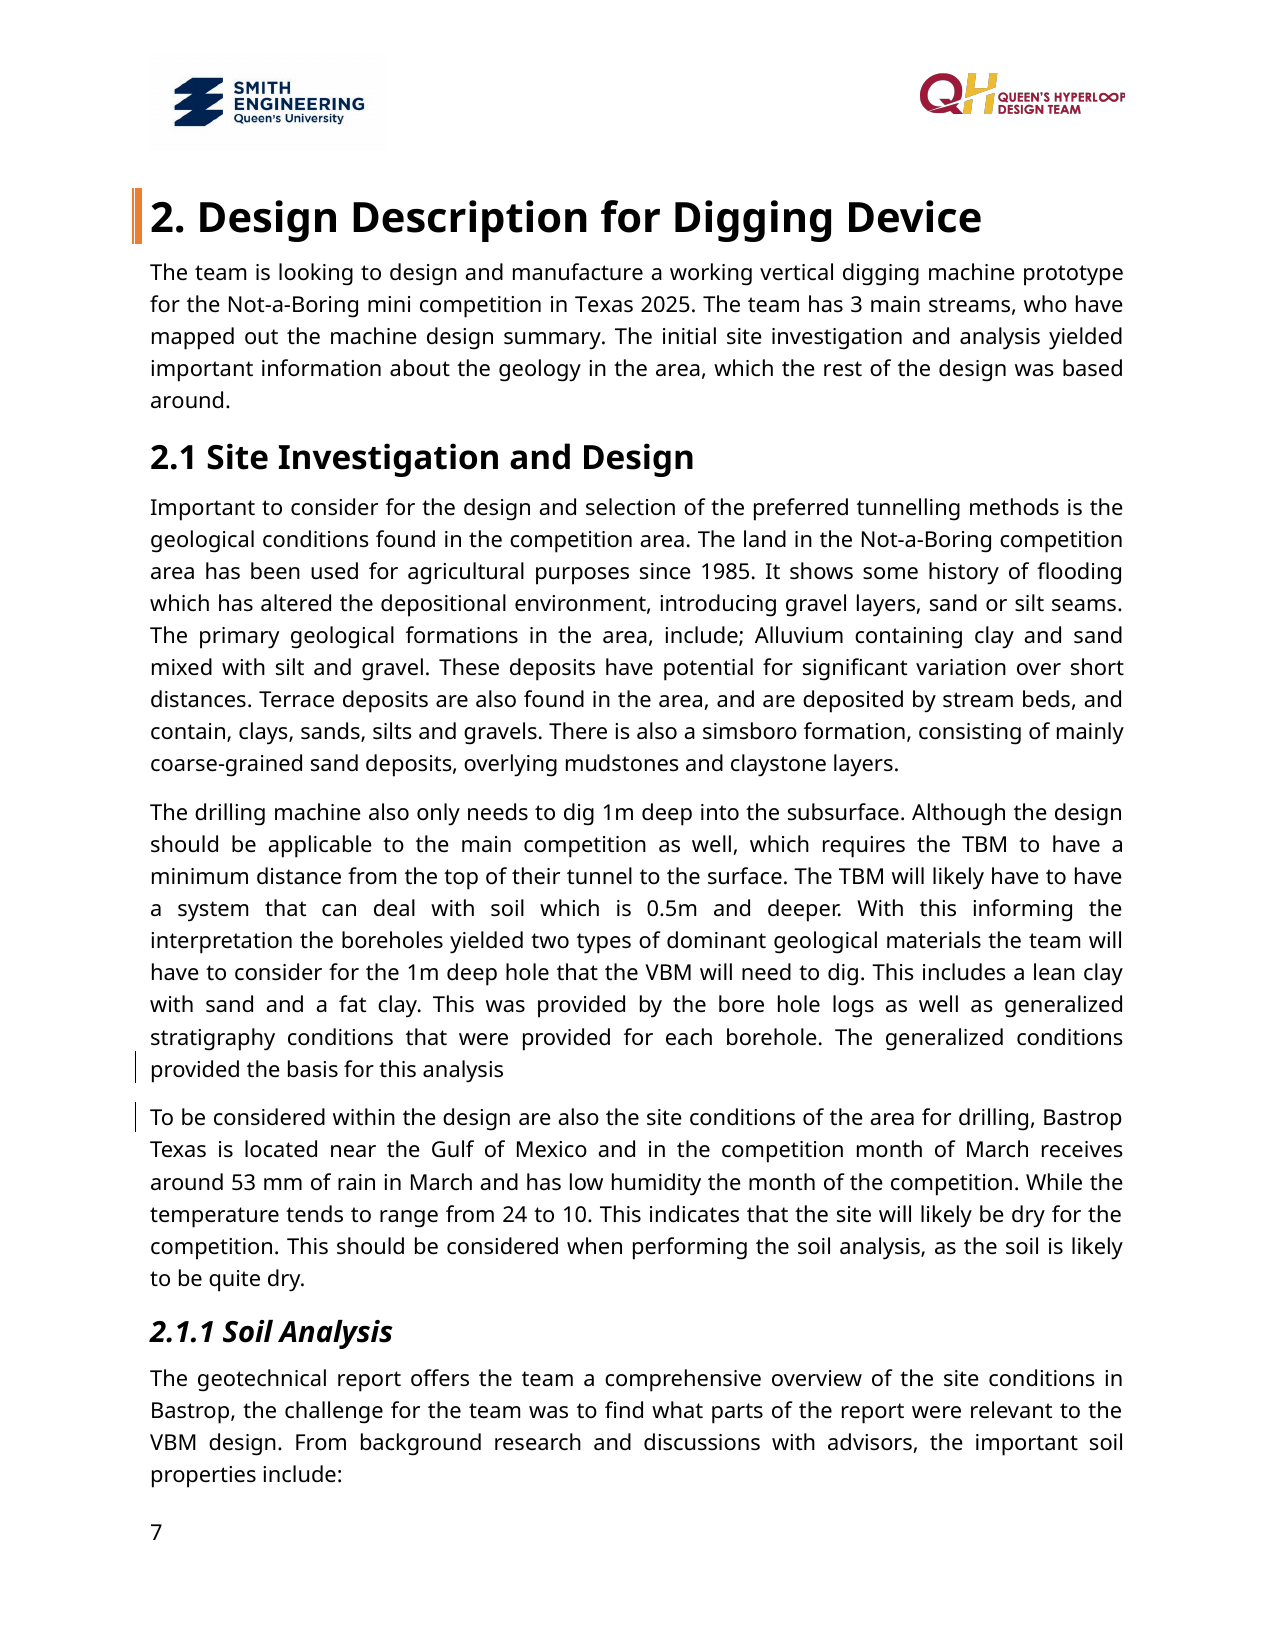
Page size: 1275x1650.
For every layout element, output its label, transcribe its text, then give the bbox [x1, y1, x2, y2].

text Important to consider for the design and selection of the preferred tunnelling methods is the geological conditions found in the competition area. The land in the Not-a-Boring competition area has been used for agricultural purposes since 1985. It shows some history of flooding which has altered the depositional environment, introducing gravel layers, sand or silt seams. The primary geological formations in the area, include; Alluvium containing clay and sand mixed with silt and gravel. These deposits have potential for significant variation over short distances. Terrace deposits are also found in the area, and are deposited by stream beds, and contain, clays, sands, silts and gravels. There is also a simsboro formation, consisting of mainly coarse-grained sand deposits, overlying mudstones and claystone layers. [150, 491, 1125, 778]
subtitle 2.1.1 Soil Analysis [150, 1311, 1125, 1351]
picture [920, 73, 1125, 114]
text To be considered within the design are also the site conditions of the area for drilling, Bastrop Texas is located near the Gulf of Mexico and in the competition month of March receives around 53 mm of rain in March and has low humidity the month of the competition. While the temperature tends to range from 24 to 10. This indicates that the site will likely be dry for the competition. This should be considered when performing the soil analysis, as the soil is likely to be quite dry. [150, 1102, 1125, 1292]
text The geotechnical report offers the team a comprehensive overview of the site conditions in Bastrop, the challenge for the team was to find what parts of the report were relevant to the VBM design. From background research and discussions with advisors, the important soil properties include: [150, 1363, 1125, 1489]
picture [150, 53, 388, 150]
subtitle 2. Design Description for Digging Device [132, 187, 1125, 244]
text The team is looking to design and manufacture a working vertical digging machine prototype for the Not-a-Boring mini competition in Texas 2025. The team has 3 main streams, who have mapped out the machine design summary. The initial site investigation and analysis yielded important information about the geology in the area, which the rest of the design was based around. [150, 257, 1125, 415]
text The drilling machine also only needs to dig 1m deep into the subsurface. Although the design should be applicable to the main competition as well, which requires the TBM to have a minimum distance from the top of their tunnel to the surface. The TBM will likely have to have a system that can deal with soil which is 0.5m and deeper. With this informing the interpretation the boreholes yielded two types of dominant geological materials the team will have to consider for the 1m deep hole that the VBM will need to dig. This includes a lean clay with sand and a fat clay. This was provided by the bore hole logs as well as generalized stratigraphy conditions that were provided for each borehole. The generalized conditions provided the basis for this analysis [150, 797, 1125, 1083]
subtitle 2.1 Site Investigation and Design [150, 434, 1125, 479]
